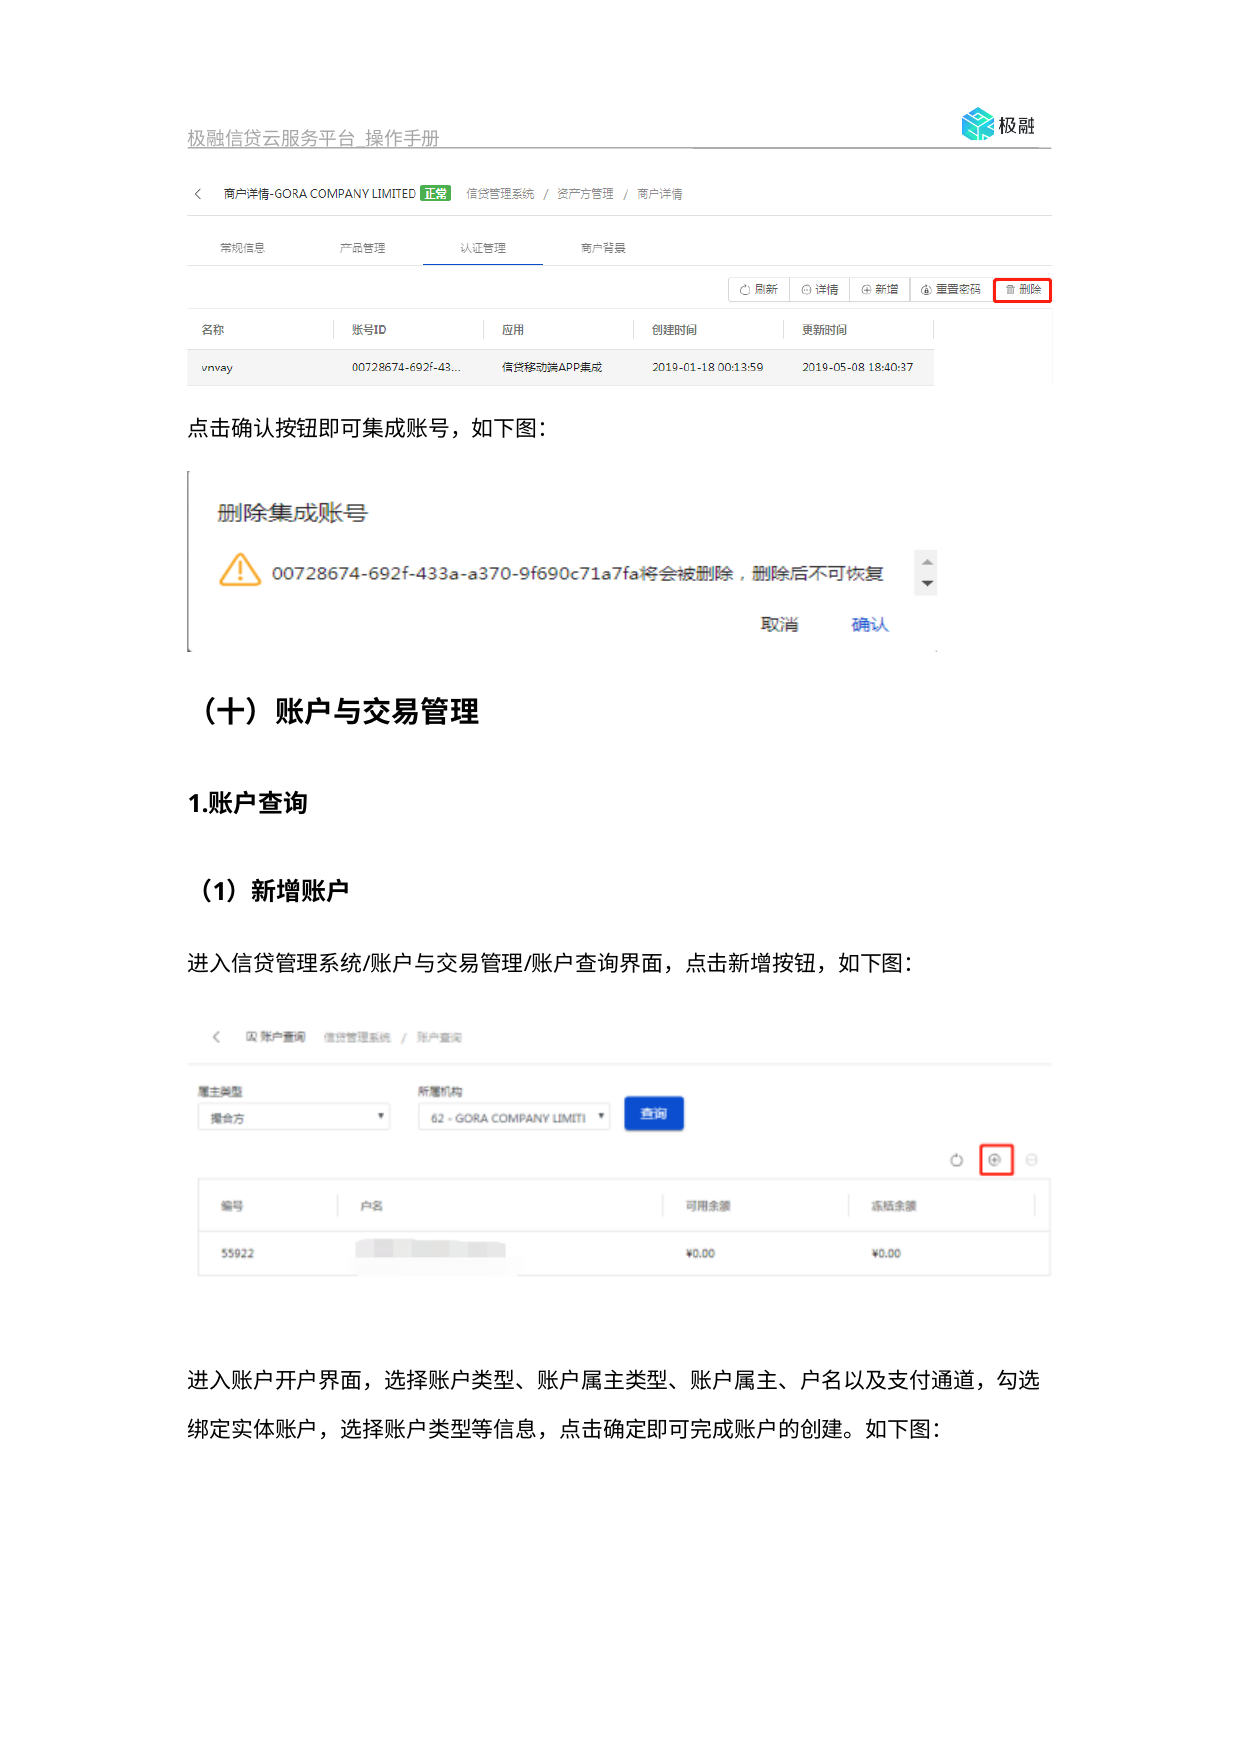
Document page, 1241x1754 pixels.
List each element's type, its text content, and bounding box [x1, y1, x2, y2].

list 点击确认按钮即可集成账号，如下图： [187, 411, 1053, 443]
list 进入信贷管理系统/账户与交易管理/账户查询界面，点击新增按钮，如下图： [187, 946, 1053, 978]
list 进入账户开户界面，选择账户类型、账户属主类型、账户属主、户名以及支付通道，勾选绑定实体账户，选择账户类型等信息，点击确定即可完成账户的创建。如下图： [187, 1363, 1053, 1444]
picture [187, 170, 1053, 386]
picture [187, 471, 938, 652]
list 账户与交易管理 [187, 678, 1053, 743]
picture [952, 105, 1042, 144]
picture [187, 1013, 1053, 1278]
list （1）新增账户 [187, 857, 1053, 922]
list 1.账户查询 [187, 769, 1053, 834]
